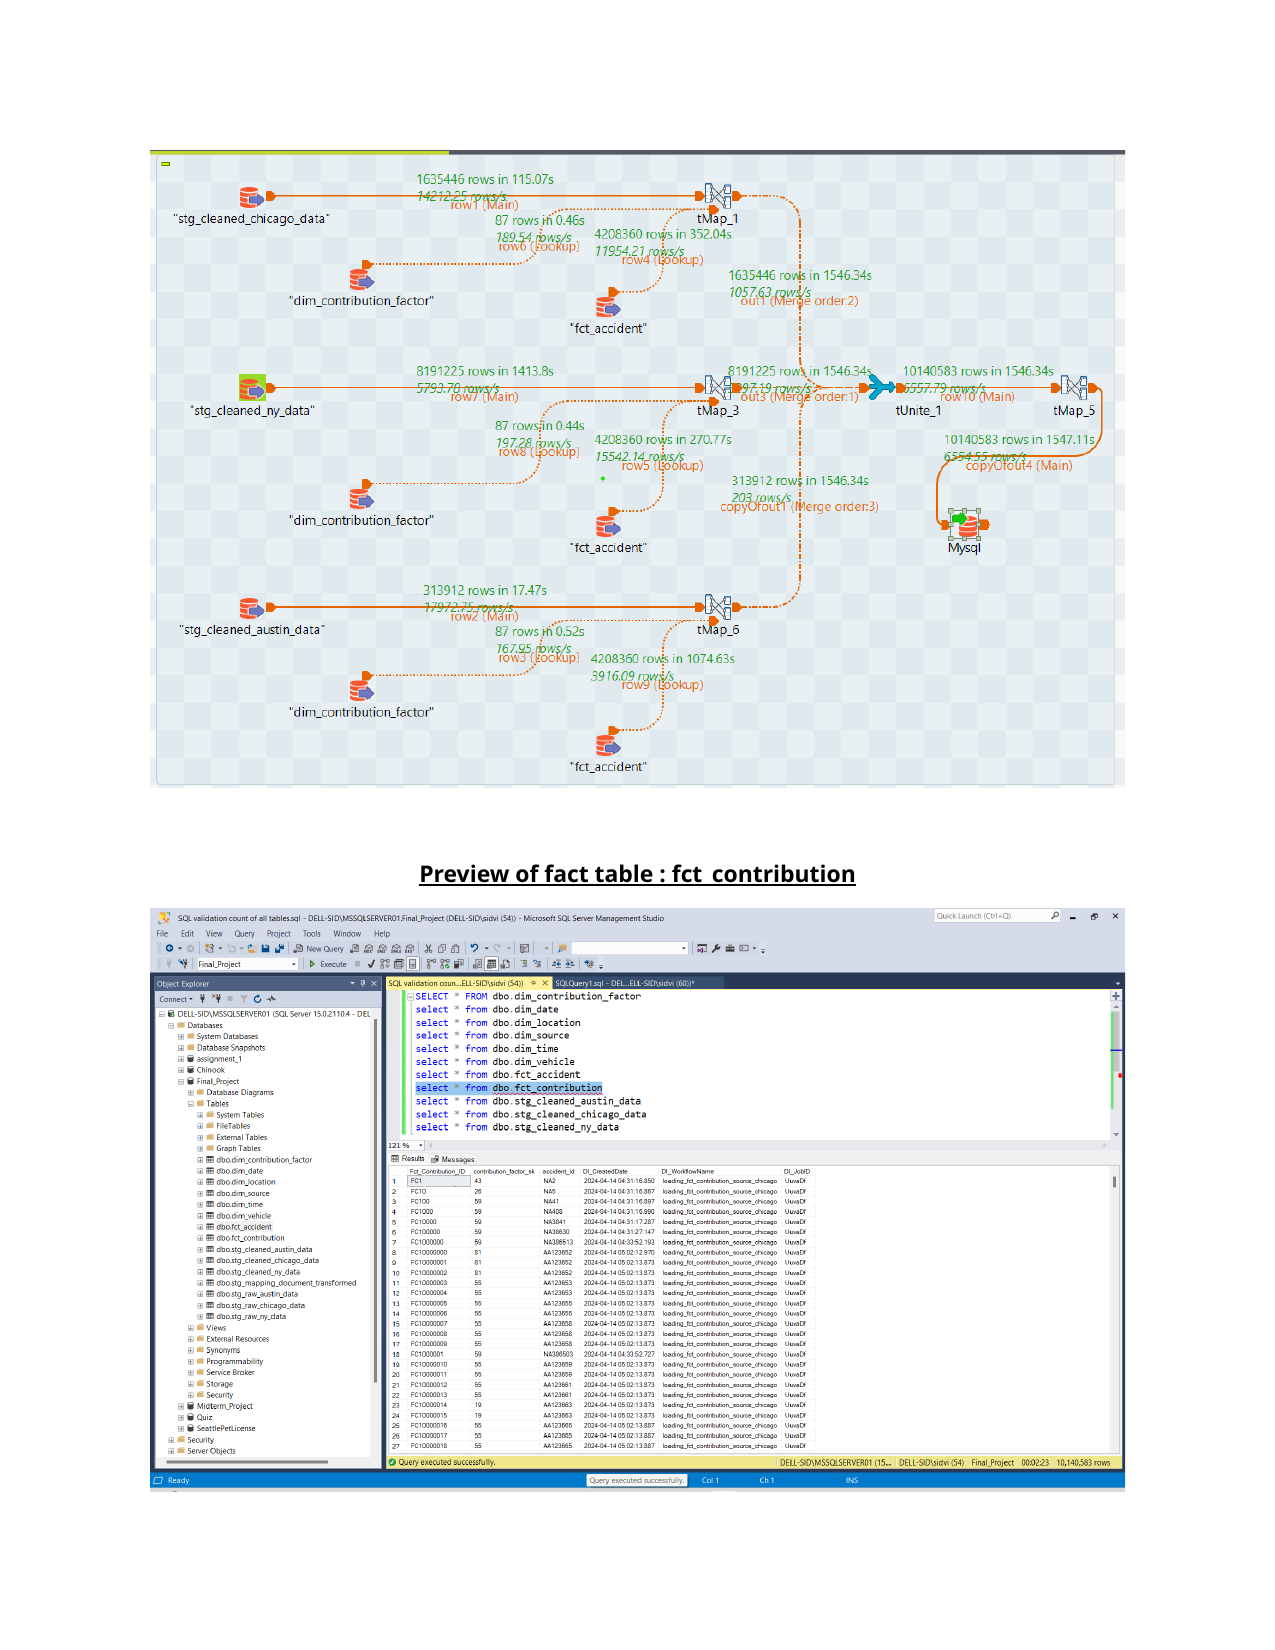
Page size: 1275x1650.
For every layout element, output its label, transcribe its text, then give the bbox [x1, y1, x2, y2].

picture [150, 908, 1125, 1492]
text Preview of fact table : fct_contribution [150, 858, 1125, 889]
picture [150, 150, 1125, 788]
